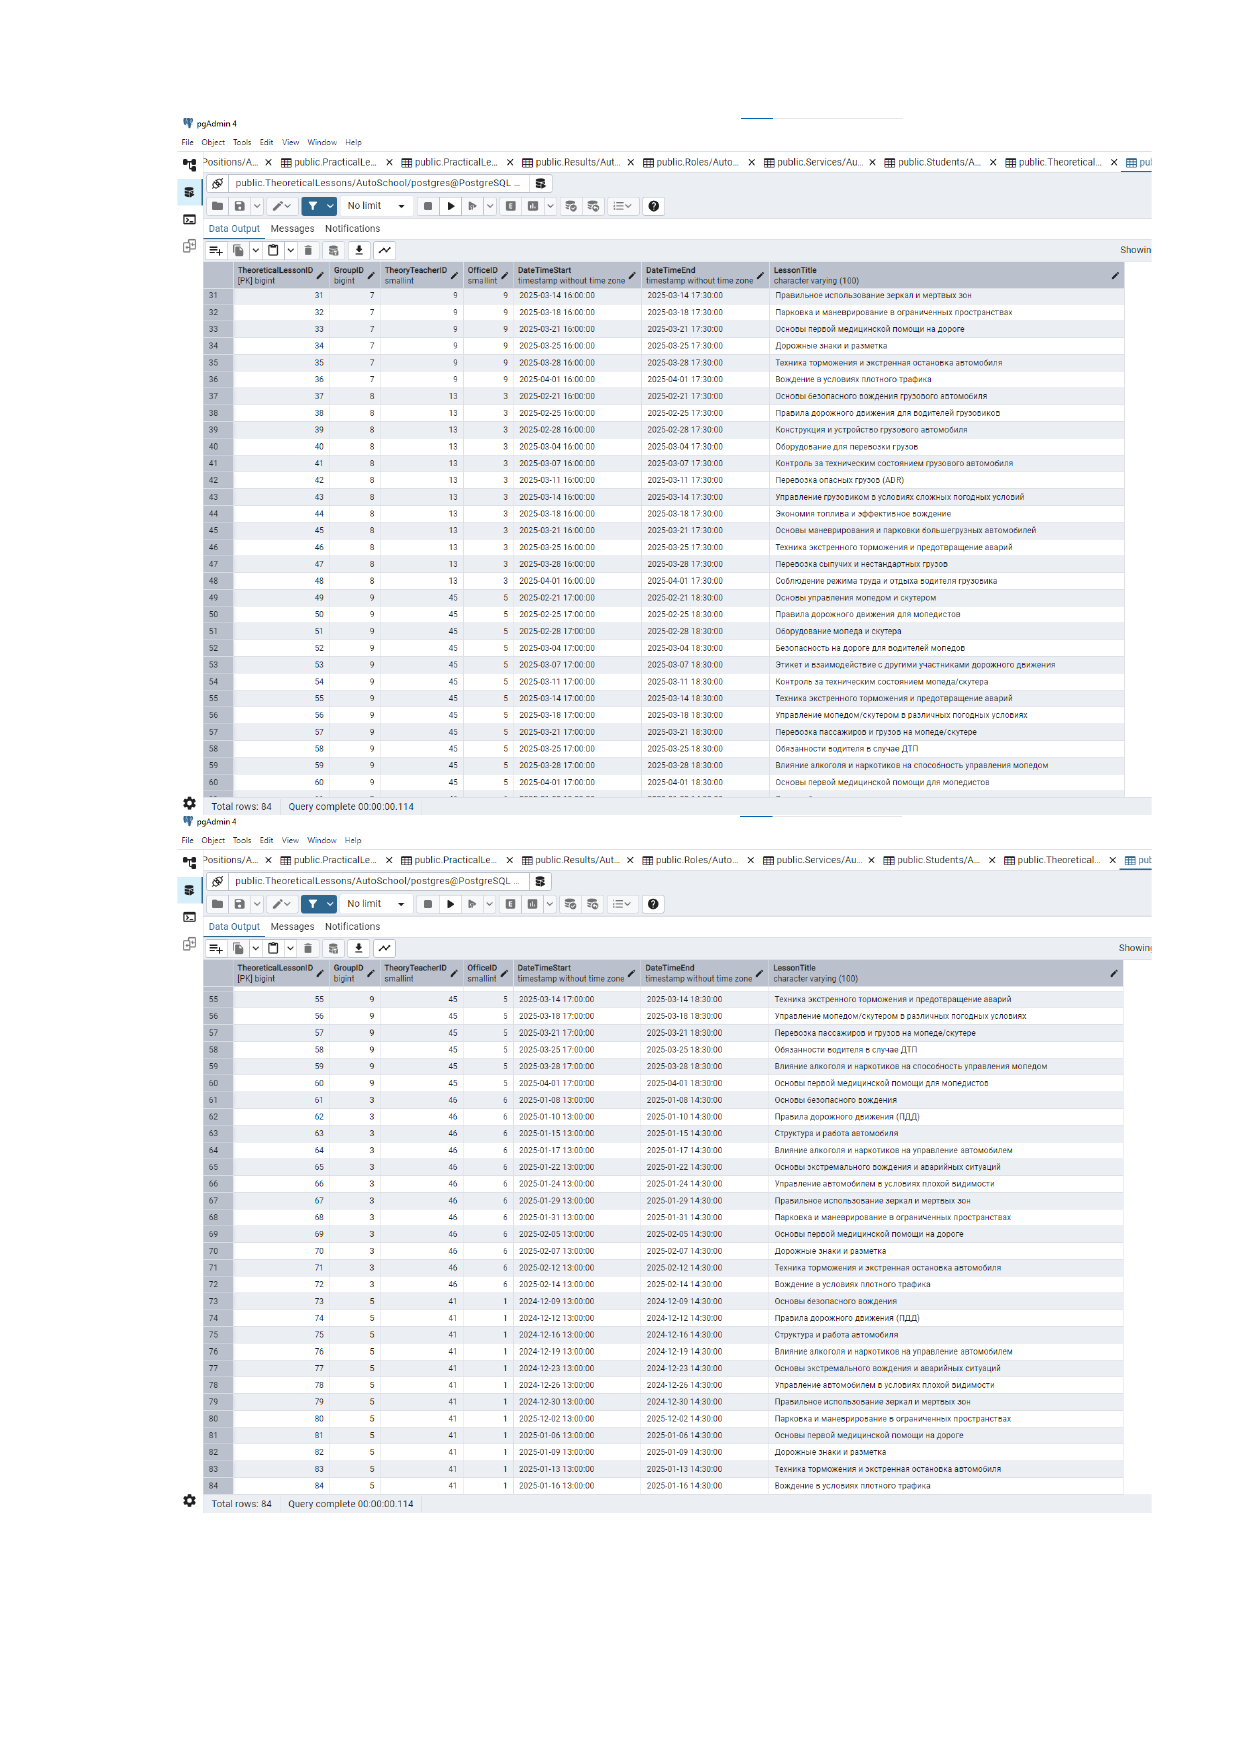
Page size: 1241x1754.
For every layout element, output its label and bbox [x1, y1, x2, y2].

picture [177, 816, 1152, 1513]
picture [177, 118, 1152, 815]
